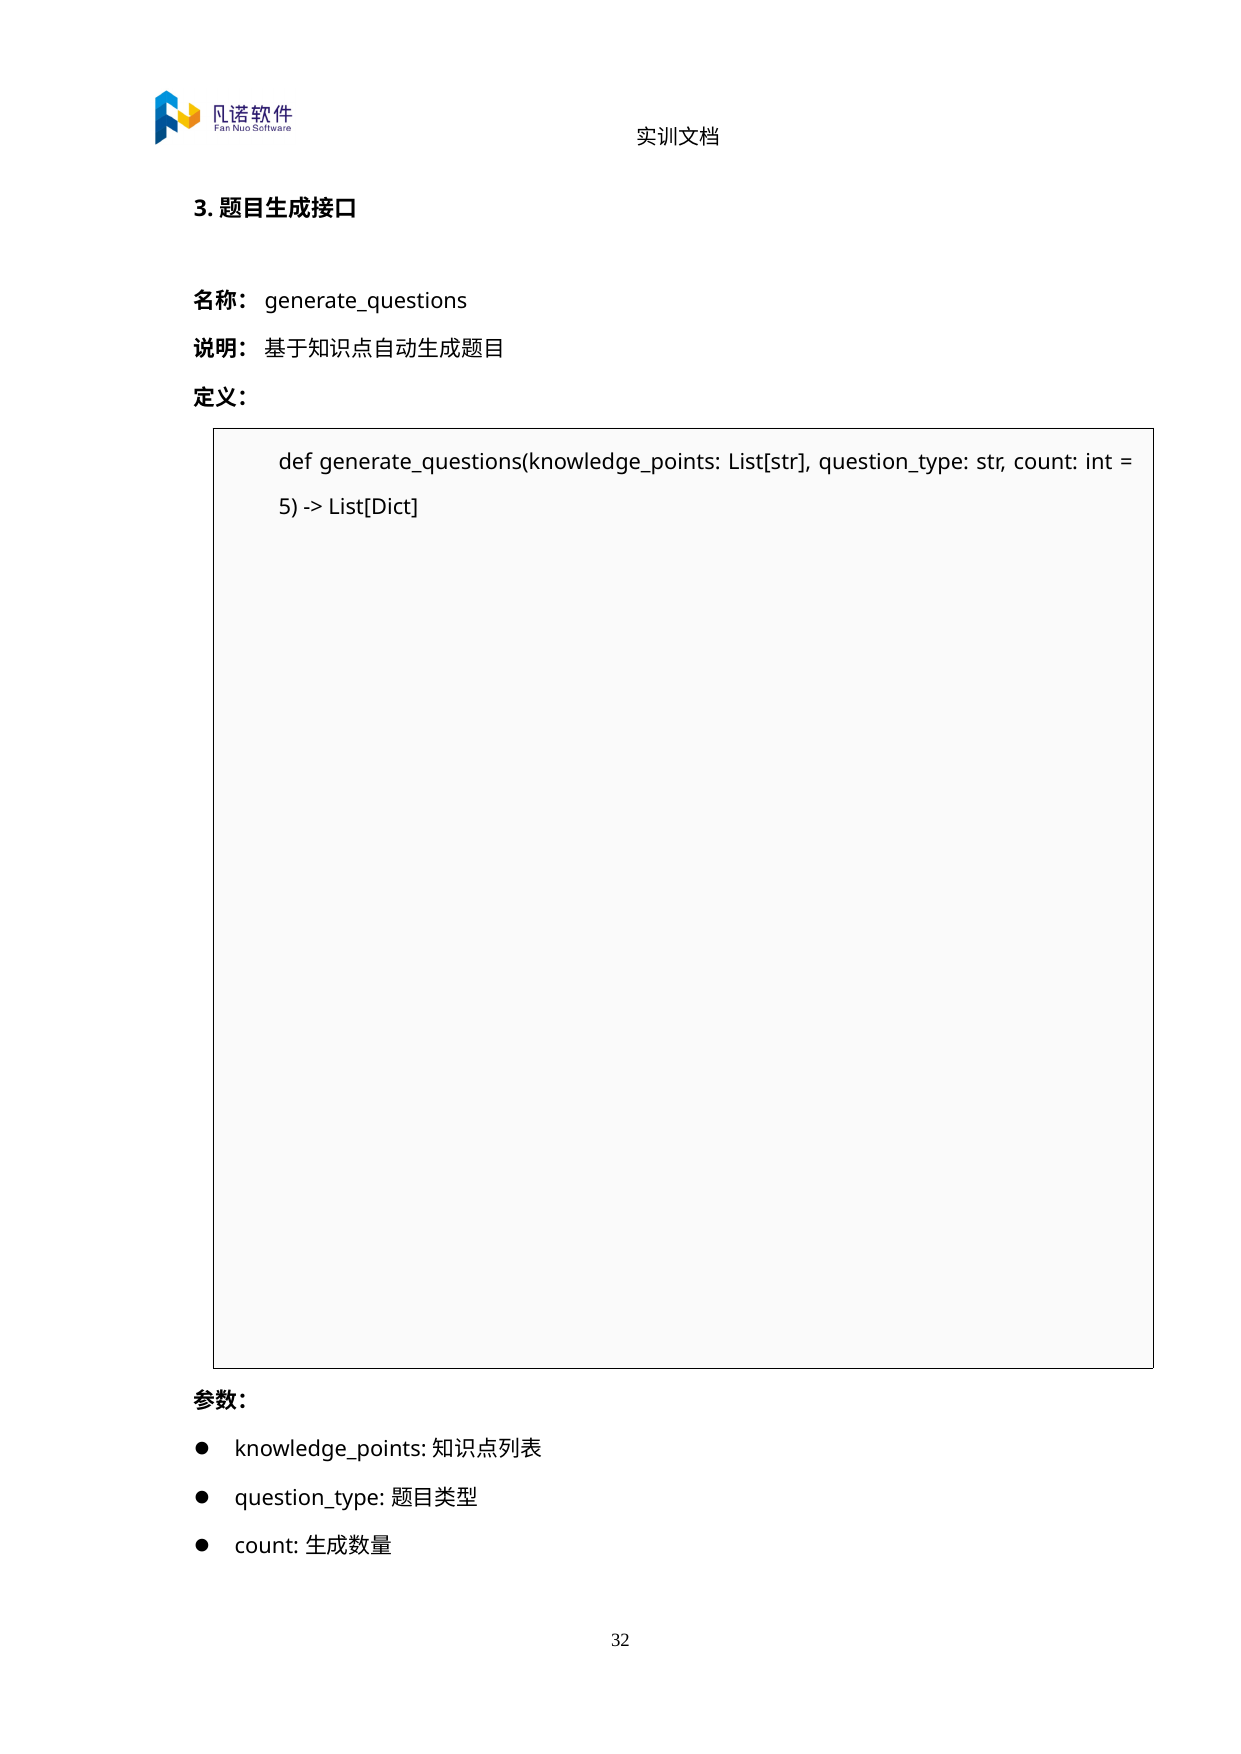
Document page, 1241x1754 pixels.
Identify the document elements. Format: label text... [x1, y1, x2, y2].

list question_type: 题目类型 [194, 1479, 1090, 1512]
list knowledge_points: 知识点列表 [194, 1431, 1090, 1463]
picture [150, 88, 296, 145]
text 参数： [194, 1383, 1090, 1415]
text 说明： 基于知识点自动生成题目 [194, 331, 1090, 363]
subtitle 3. 题目生成接口 [194, 174, 1090, 239]
text 名称： generate_questions [194, 282, 1090, 315]
list count: 生成数量 [194, 1528, 1090, 1560]
text 定义： [194, 379, 1090, 412]
